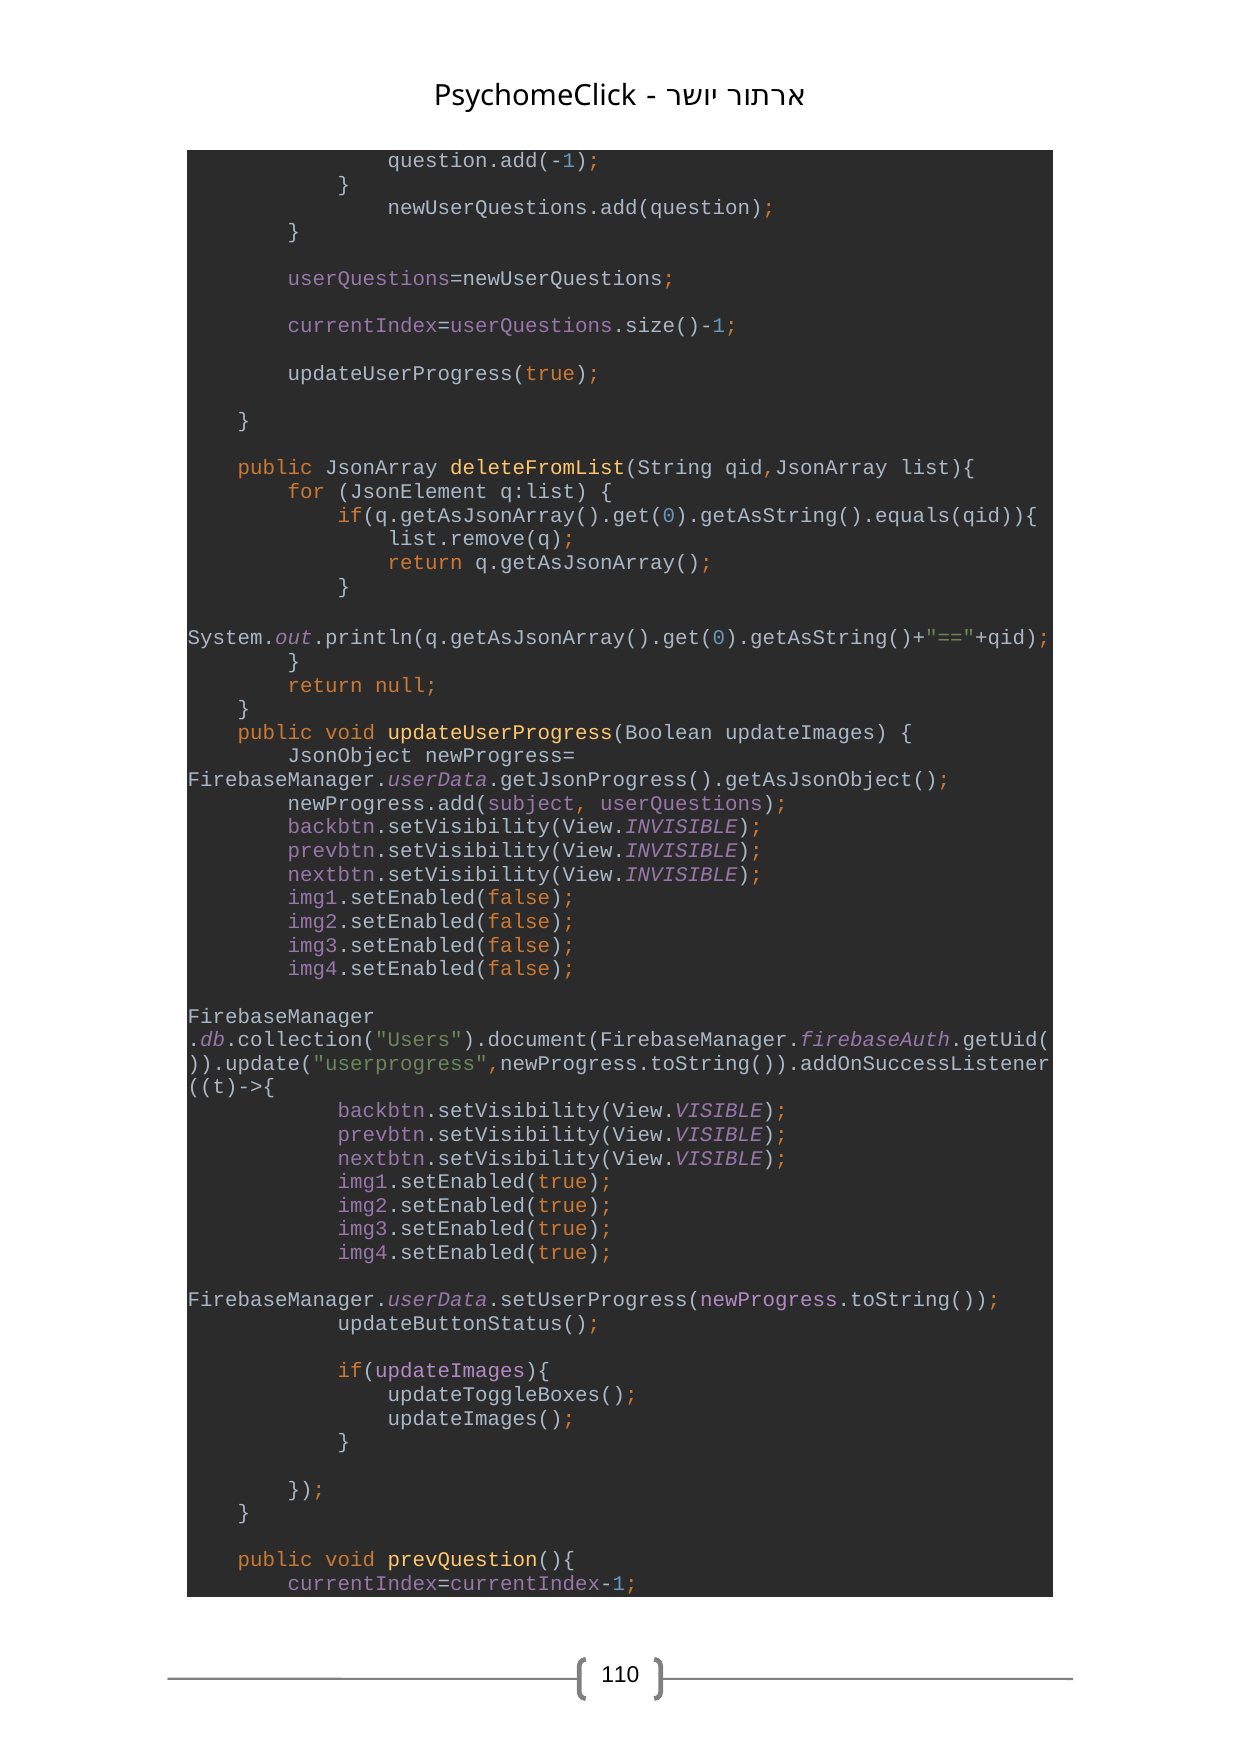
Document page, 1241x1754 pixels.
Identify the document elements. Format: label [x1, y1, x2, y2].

text [187, 150, 1053, 1597]
